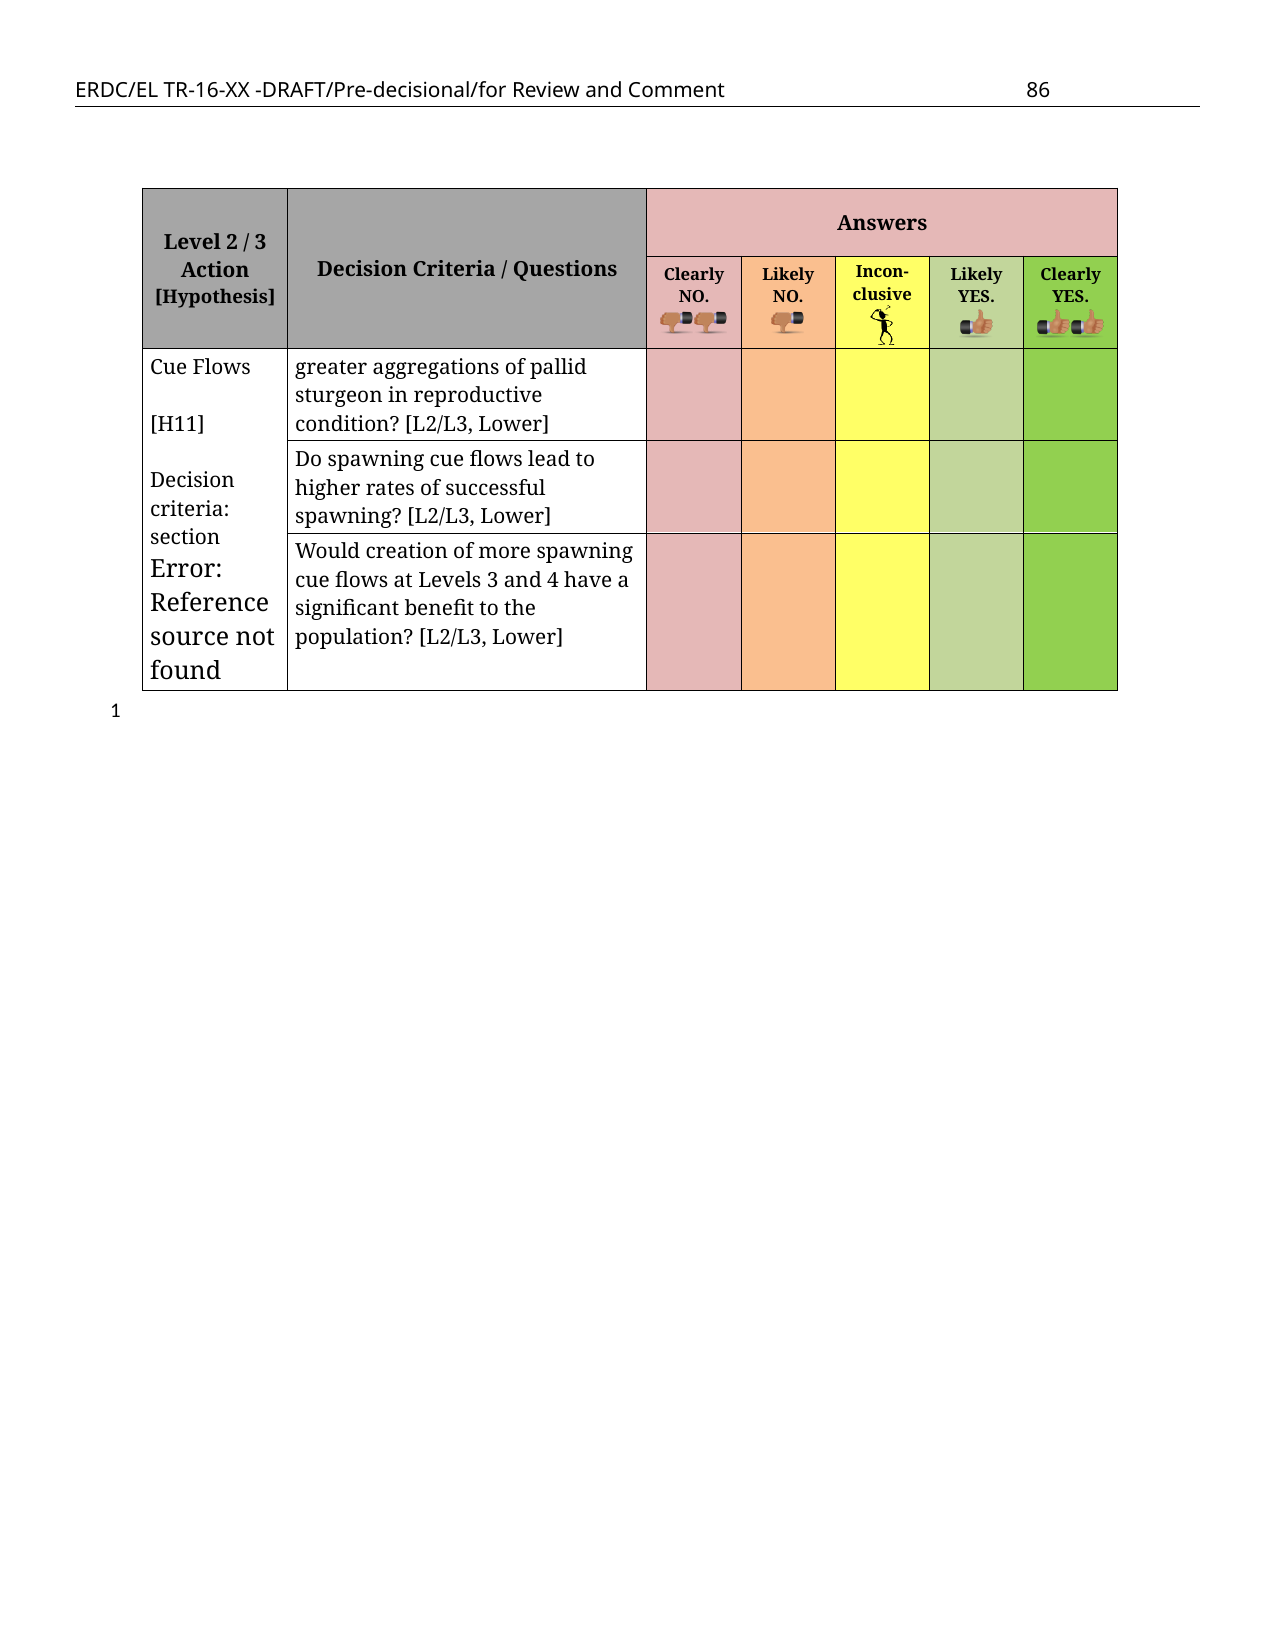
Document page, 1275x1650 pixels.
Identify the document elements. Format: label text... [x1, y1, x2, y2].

table_cell [742, 349, 835, 440]
picture [870, 305, 895, 345]
table_cell [1024, 534, 1117, 690]
table_cell [836, 534, 929, 690]
table_cell Do spawning cue flows lead to greater aggregations of pallid sturgeon in reproductive condition? [L2/L3, Lower] [288, 349, 646, 440]
table_cell Incon-clusive [836, 257, 929, 348]
table_cell [930, 441, 1023, 532]
table_cell Spawning Cue Flows [H11] Decision criteria: section 4.2.6.6.7 [143, 349, 287, 690]
table_cell [647, 534, 741, 690]
table_cell Do spawning cue flows lead to higher rates of successful spawning? [L2/L3, Lower] [288, 441, 646, 532]
table_cell [742, 534, 835, 690]
table_cell [836, 441, 929, 532]
table_cell [647, 441, 741, 532]
picture [959, 307, 993, 338]
table_cell [742, 441, 835, 532]
picture [770, 307, 804, 334]
table_cell [836, 349, 929, 440]
table_header Answers [647, 189, 1117, 256]
table_header Level 2 / 3 Action [Hypothesis] [143, 189, 287, 348]
table_cell Would creation of more spawning cue flows at Levels 3 and 4 have a significant benefit to the population? [L2/L3, Lower] [288, 534, 646, 690]
table_cell [1024, 349, 1117, 440]
picture [1036, 307, 1104, 338]
table_cell Likely YES. [930, 257, 1023, 348]
table_header Decision Criteria / Questions [288, 189, 646, 348]
table_cell [1024, 441, 1117, 532]
table_cell Likely NO. [742, 257, 835, 348]
picture [659, 307, 727, 334]
table_cell Clearly NO. [647, 257, 741, 348]
table_cell [647, 349, 741, 440]
table_cell [930, 534, 1023, 690]
table_cell Clearly YES. [1024, 257, 1117, 348]
table_cell [930, 349, 1023, 440]
